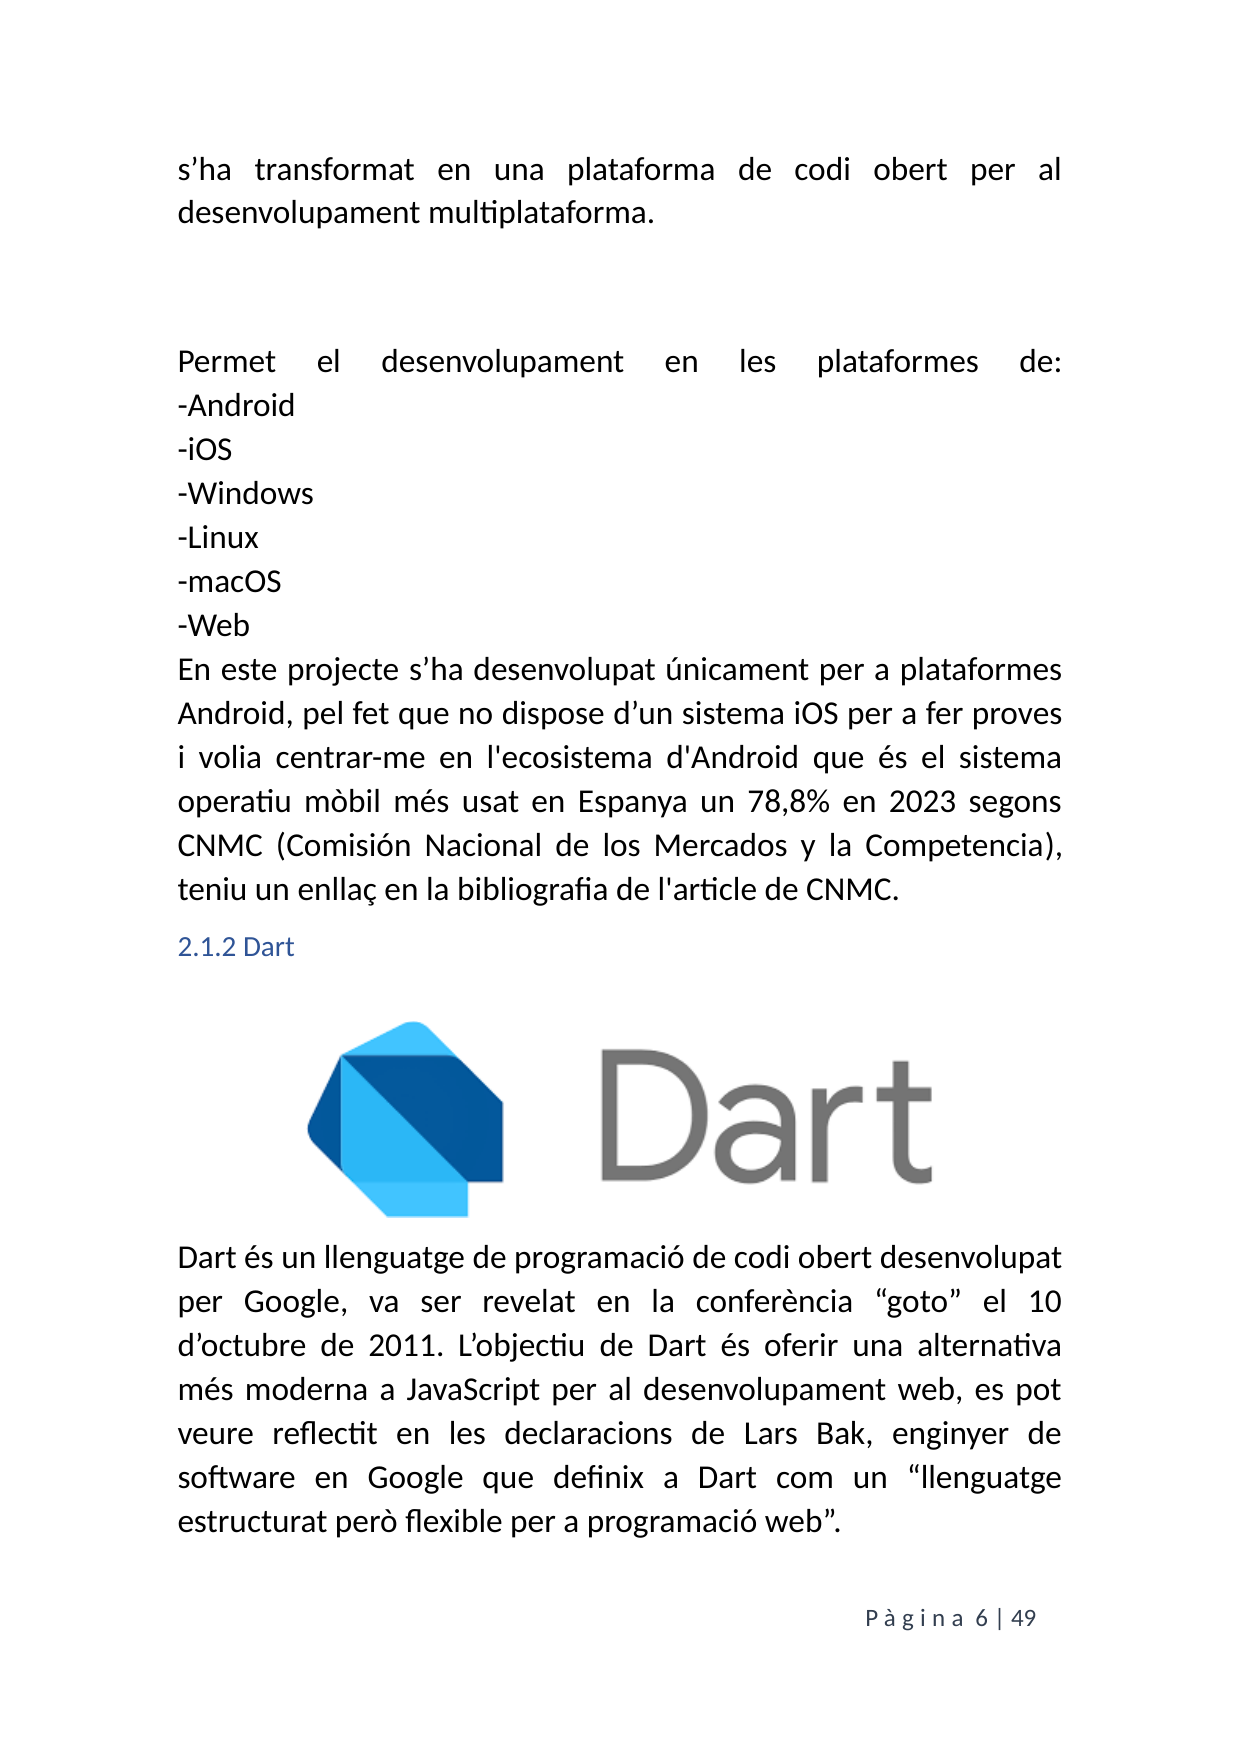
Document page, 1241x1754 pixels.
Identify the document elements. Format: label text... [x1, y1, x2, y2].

text Permet el desenvolupament en les plataformes de: -Android -iOS -Windows -Linux -macOS -Web En este projecte s’ha desenvolupat únicament per a plataformes Android, pel fet que no dispose d’un sistema iOS per a fer proves i volia centrar-me en l'ecosistema d'Android que és el sistema operatiu mòbil més usat en Espanya un 78,8% en 2023 segons CNMC (Comisión Nacional de los Mercados y la Competencia), teniu un enllaç en la bibliografia de l'article de CNMC. [177, 252, 1063, 908]
text Dart és un llenguatge de programació de codi obert desenvolupat per Google, va ser revelat en la conferència “goto” el 10 d’octubre de 2011. L’objectiu de Dart és oferir una alternativa més moderna a JavaScript per al desenvolupament web, es pot veure reflectit en les declaracions de Lars Bak, enginyer de software en Google que definix a Dart com un “llenguatge estructurat però flexible per a programació web”. [177, 1236, 1063, 1541]
subtitle 2.1.2 Dart [177, 928, 1063, 964]
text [177, 148, 1063, 232]
picture [306, 1021, 935, 1218]
